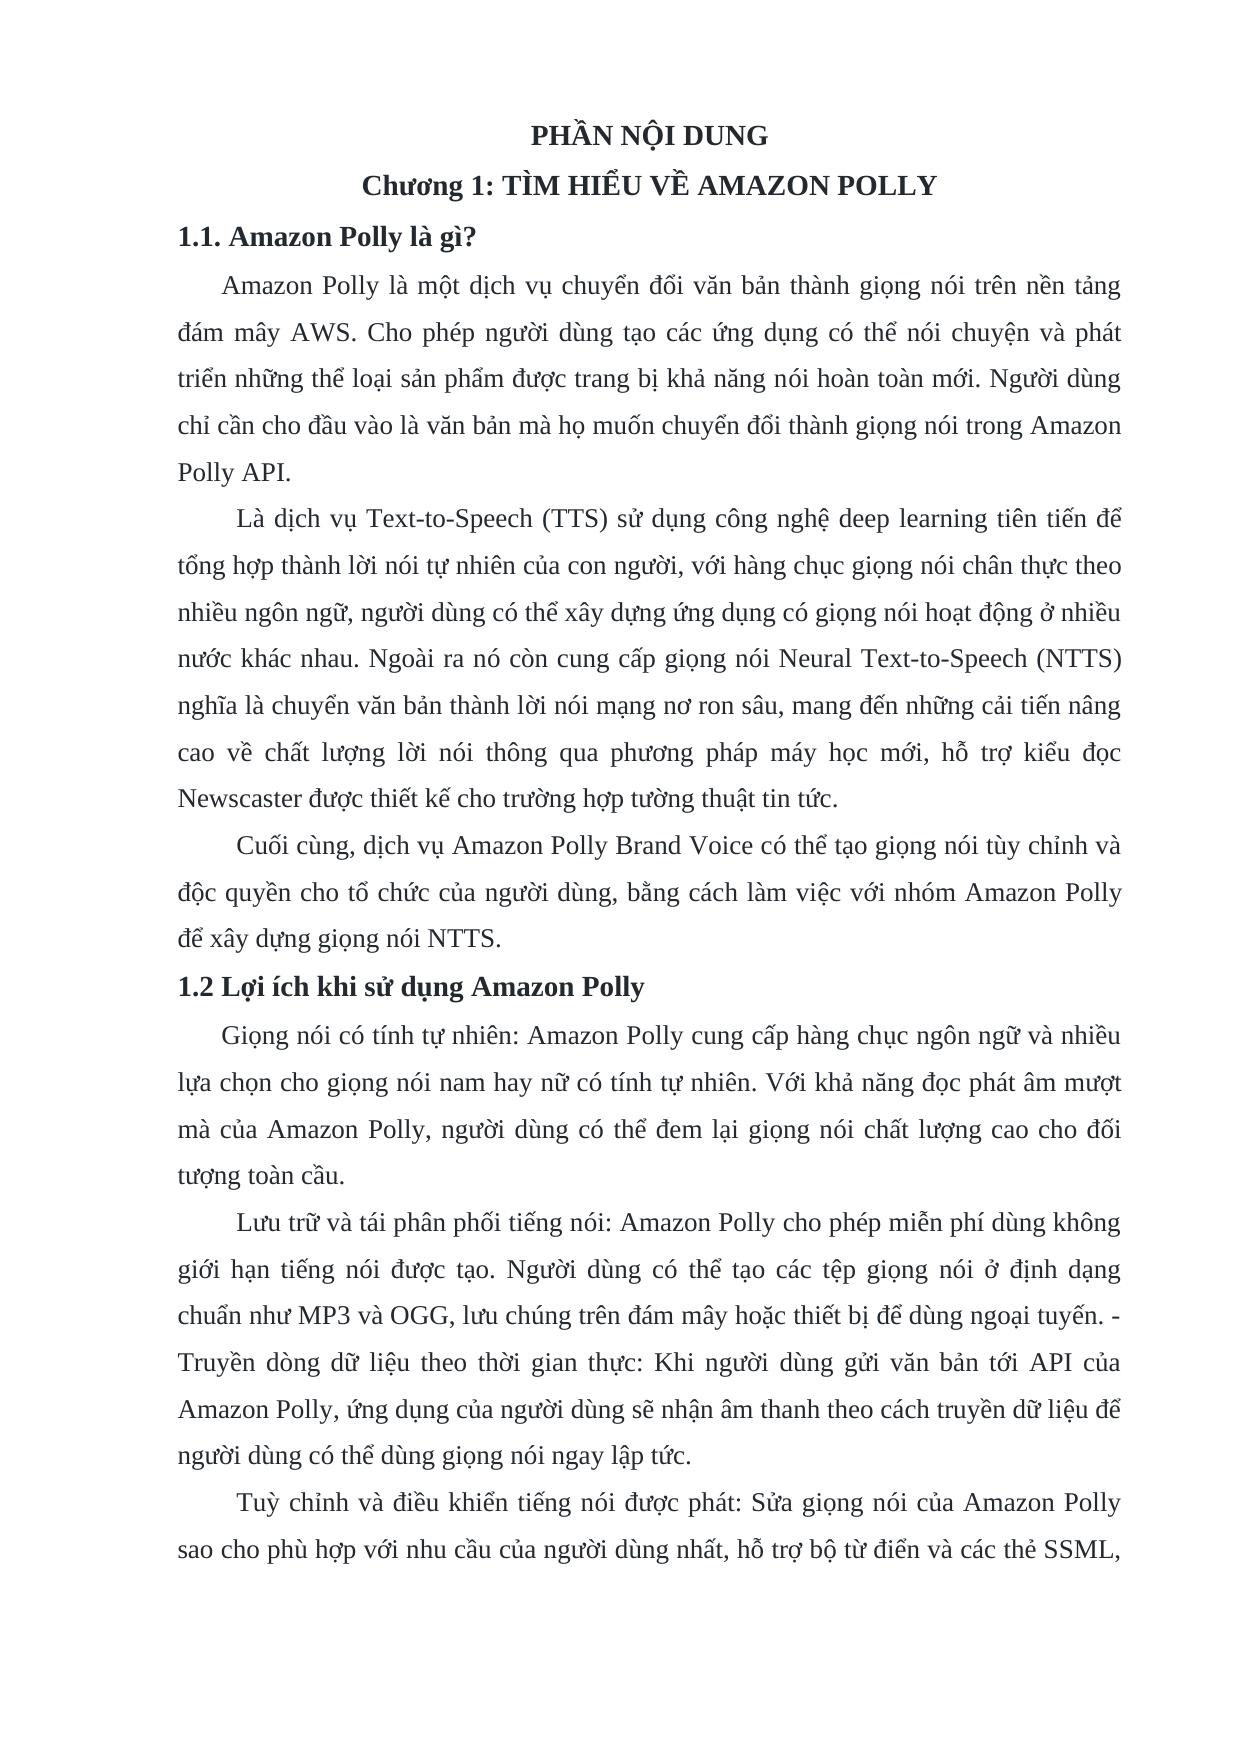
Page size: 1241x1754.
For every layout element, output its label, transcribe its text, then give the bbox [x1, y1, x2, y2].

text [177, 1486, 1122, 1564]
text Amazon Polly là một dịch vụ chuyển đổi văn bản thành giọng nói trên nền tảng đám mây AWS. Cho phép người dùng tạo các ứng dụng có thể nói chuyện và phát triển những thể loại sản phẩm được trang bị khả năng nói hoàn toàn mới. Người dùng chỉ cần cho đầu vào là văn bản mà họ muốn chuyển đổi thành giọng nói trong Amazon Polly API. [177, 269, 1122, 487]
subtitle 1.1. Amazon Polly là gì? [177, 219, 1122, 252]
text Giọng nói có tính tự nhiên: Amazon Polly cung cấp hàng chục ngôn ngữ và nhiều lựa chọn cho giọng nói nam hay nữ có tính tự nhiên. Với khả năng đọc phát âm mượt mà của Amazon Polly, người dùng có thể đem lại giọng nói chất lượng cao cho đối tượng toàn cầu. [177, 1019, 1122, 1191]
text Là dịch vụ Text-to-Speech (TTS) sử dụng công nghệ deep learning tiên tiến để tổng hợp thành lời nói tự nhiên của con người, với hàng chục giọng nói chân thực theo nhiều ngôn ngữ, người dùng có thể xây dựng ứng dụng có giọng nói hoạt động ở nhiều nước khác nhau. Ngoài ra nó còn cung cấp giọng nói Neural Text-to-Speech (NTTS) nghĩa là chuyển văn bản thành lời nói mạng nơ ron sâu, mang đến những cải tiến nâng cao về chất lượng lời nói thông qua phương pháp máy học mới, hỗ trợ kiểu đọc Newscaster được thiết kế cho trường hợp tường thuật tin tức. [177, 502, 1122, 813]
text Cuối cùng, dịch vụ Amazon Polly Brand Voice có thể tạo giọng nói tùy chỉnh và độc quyền cho tổ chức của người dùng, bằng cách làm việc với nhóm Amazon Polly để xây dựng giọng nói NTTS. [177, 829, 1122, 953]
subtitle 1.2 Lợi ích khi sử dụng Amazon Polly [177, 969, 1122, 1003]
text Lưu trữ và tái phân phối tiếng nói: Amazon Polly cho phép miễn phí dùng không giới hạn tiếng nói được tạo. Người dùng có thể tạo các tệp giọng nói ở định dạng chuẩn như MP3 và OGG, lưu chúng trên đám mây hoặc thiết bị để dùng ngoại tuyến. - Truyền dòng dữ liệu theo thời gian thực: Khi người dùng gửi văn bản tới API của Amazon Polly, ứng dụng của người dùng sẽ nhận âm thanh theo cách truyền dữ liệu để người dùng có thể dùng giọng nói ngay lập tức. [177, 1206, 1122, 1471]
subtitle PHẦN NỘI DUNG [177, 118, 1122, 152]
subtitle Chương 1: TÌM HIỂU VỀ AMAZON POLLY [177, 168, 1122, 202]
